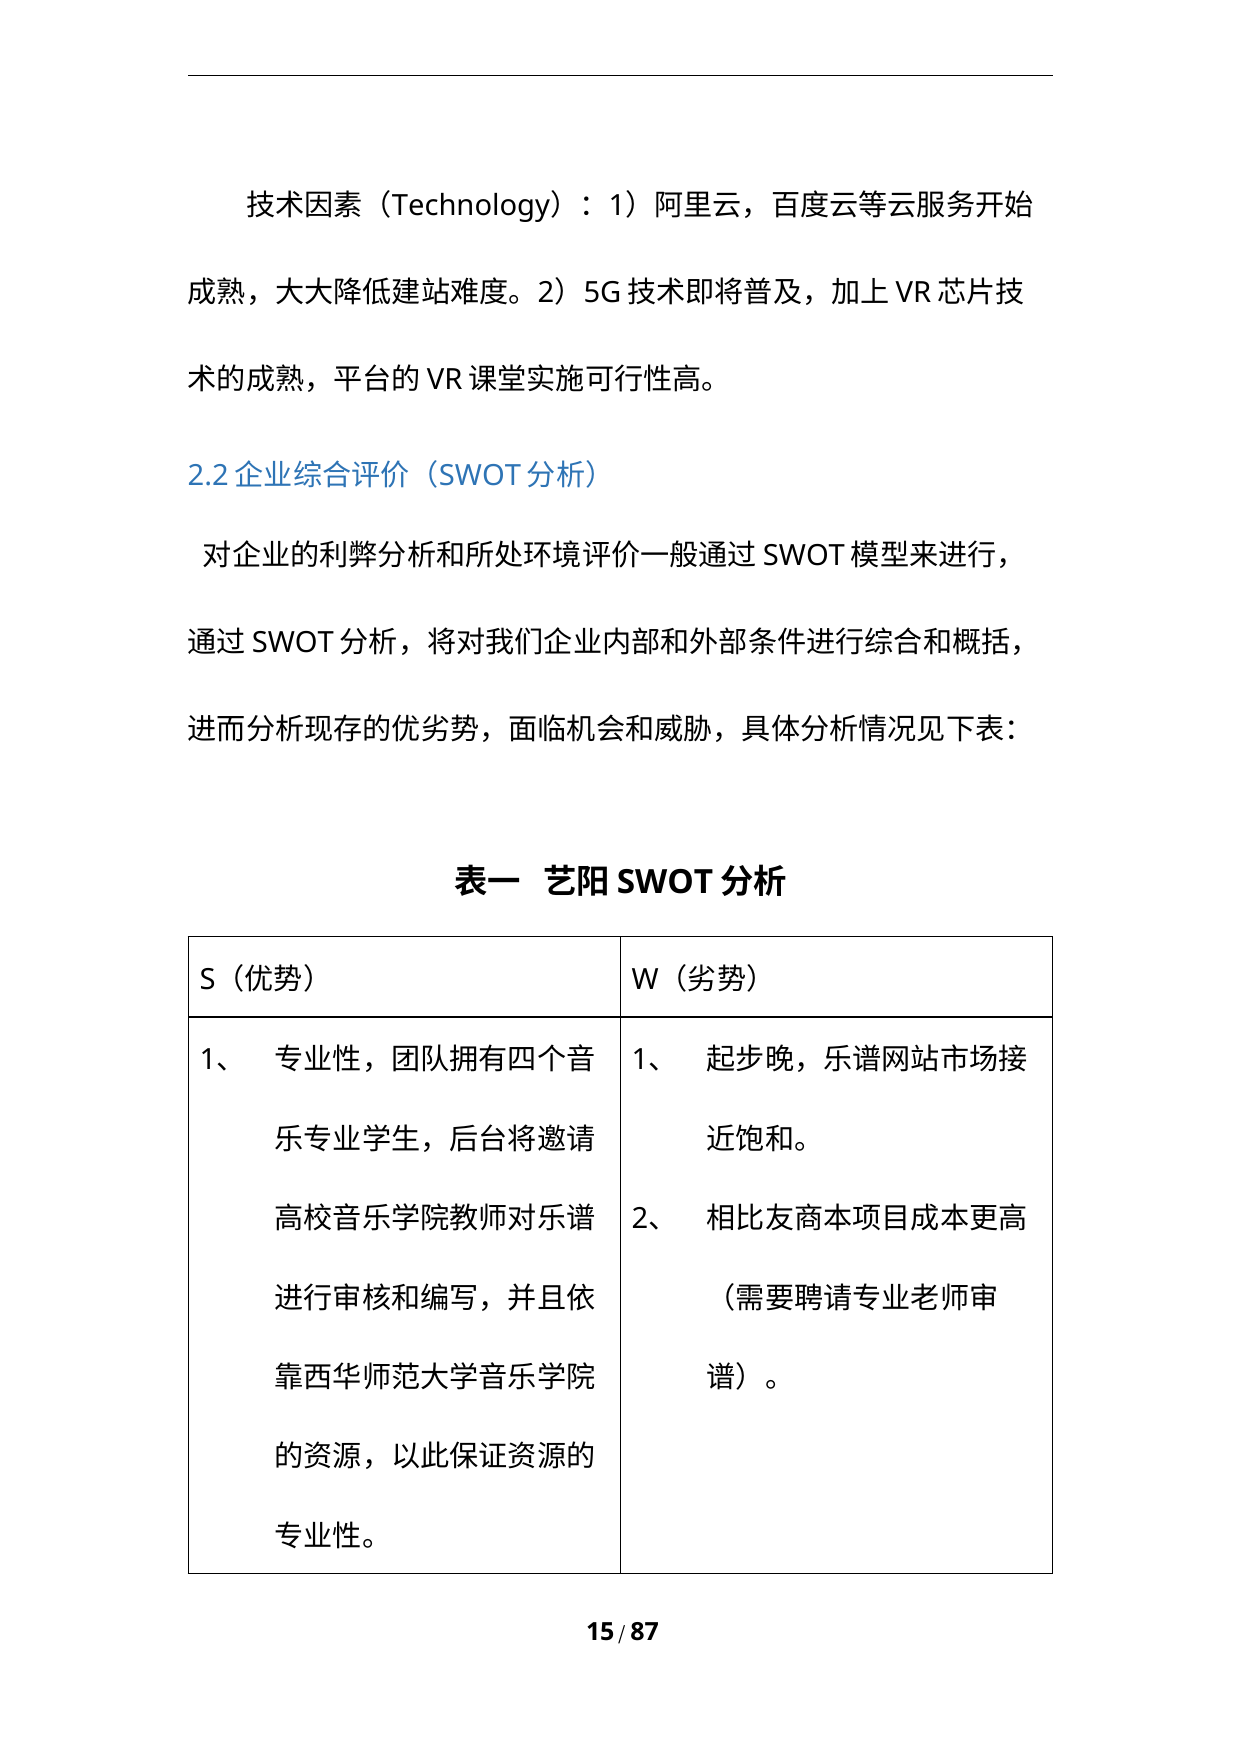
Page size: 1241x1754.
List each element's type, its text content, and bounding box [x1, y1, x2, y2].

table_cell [621, 1018, 1052, 1573]
text 技术因素（Technology）：1）阿里云，百度云等云服务开始成熟，大大降低建站难度。2）5G技术即将普及，加上VR芯片技术的成熟，平台的VR课堂实施可行性高。 [187, 163, 1053, 417]
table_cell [189, 1018, 620, 1573]
table_header W（劣势） [621, 937, 1052, 1016]
text 对企业的利弊分析和所处环境评价一般通过SWOT模型来进行，通过SWOT分析，将对我们企业内部和外部条件进行综合和概括，进而分析现存的优劣势，面临机会和威胁，具体分析情况见下表： [187, 513, 1053, 767]
table_header S（优势） [189, 937, 620, 1016]
subtitle 2.2企业综合评价（SWOT分析） [187, 433, 1053, 513]
text 表一 艺阳SWOT分析 [187, 839, 1053, 919]
